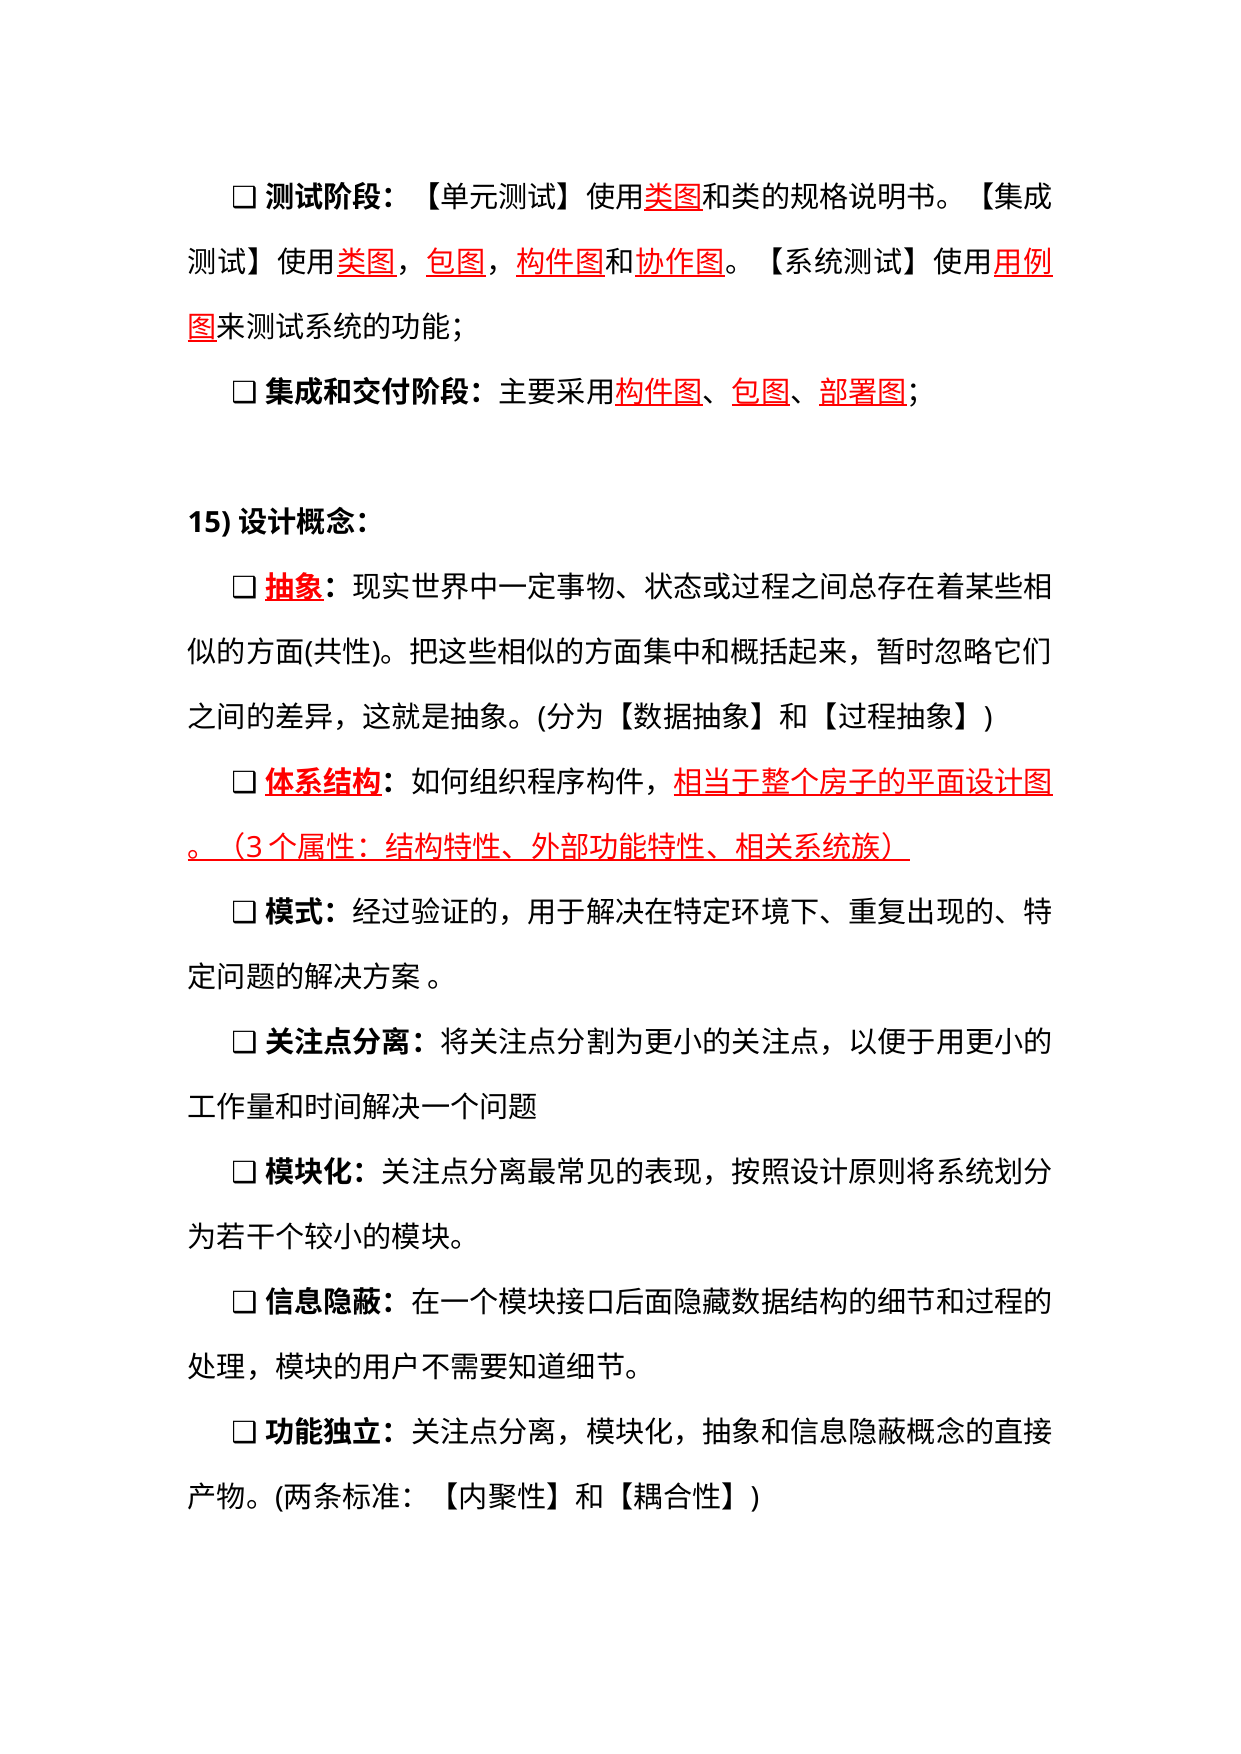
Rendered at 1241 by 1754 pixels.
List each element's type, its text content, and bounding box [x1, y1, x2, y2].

text ❑ 功能独立：关注点分离，模块化，抽象和信息隐蔽概念的直接产物。(两条标准：【内聚性】和【耦合性】) [187, 1397, 1053, 1527]
text ❑ 体系结构：如何组织程序构件，相当于整个房子的平面设计图 。（3个属性：结构特性、外部功能特性、相关系统族） [187, 747, 1053, 877]
text 15) 设计概念： [187, 487, 1053, 552]
text ❑ 关注点分离：将关注点分割为更小的关注点，以便于用更小的工作量和时间解决一个问题 [187, 1007, 1053, 1137]
text ❑ 信息隐蔽：在一个模块接口后面隐藏数据结构的细节和过程的处理，模块的用户不需要知道细节。 [187, 1267, 1053, 1397]
text ❑ 模式：经过验证的，用于解决在特定环境下、重复出现的、特定问题的解决方案 。 [187, 877, 1053, 1007]
text ❑ 测试阶段：【单元测试】使用类图和类的规格说明书。【集成测试】使用类图，包图，构件图和协作图。【系统测试】使用用例图来测试系统的功能； [187, 162, 1053, 357]
text ❑ 模块化：关注点分离最常见的表现，按照设计原则将系统划分为若干个较小的模块。 [187, 1137, 1053, 1267]
text ❑ 抽象：现实世界中一定事物、状态或过程之间总存在着某些相似的方面(共性)。把这些相似的方面集中和概括起来，暂时忽略它们之间的差异，这就是抽象。(分为【数据抽象】和【过程抽象】) [187, 552, 1053, 747]
text ❑ 集成和交付阶段：主要采用构件图、包图、部署图； [187, 357, 1053, 422]
